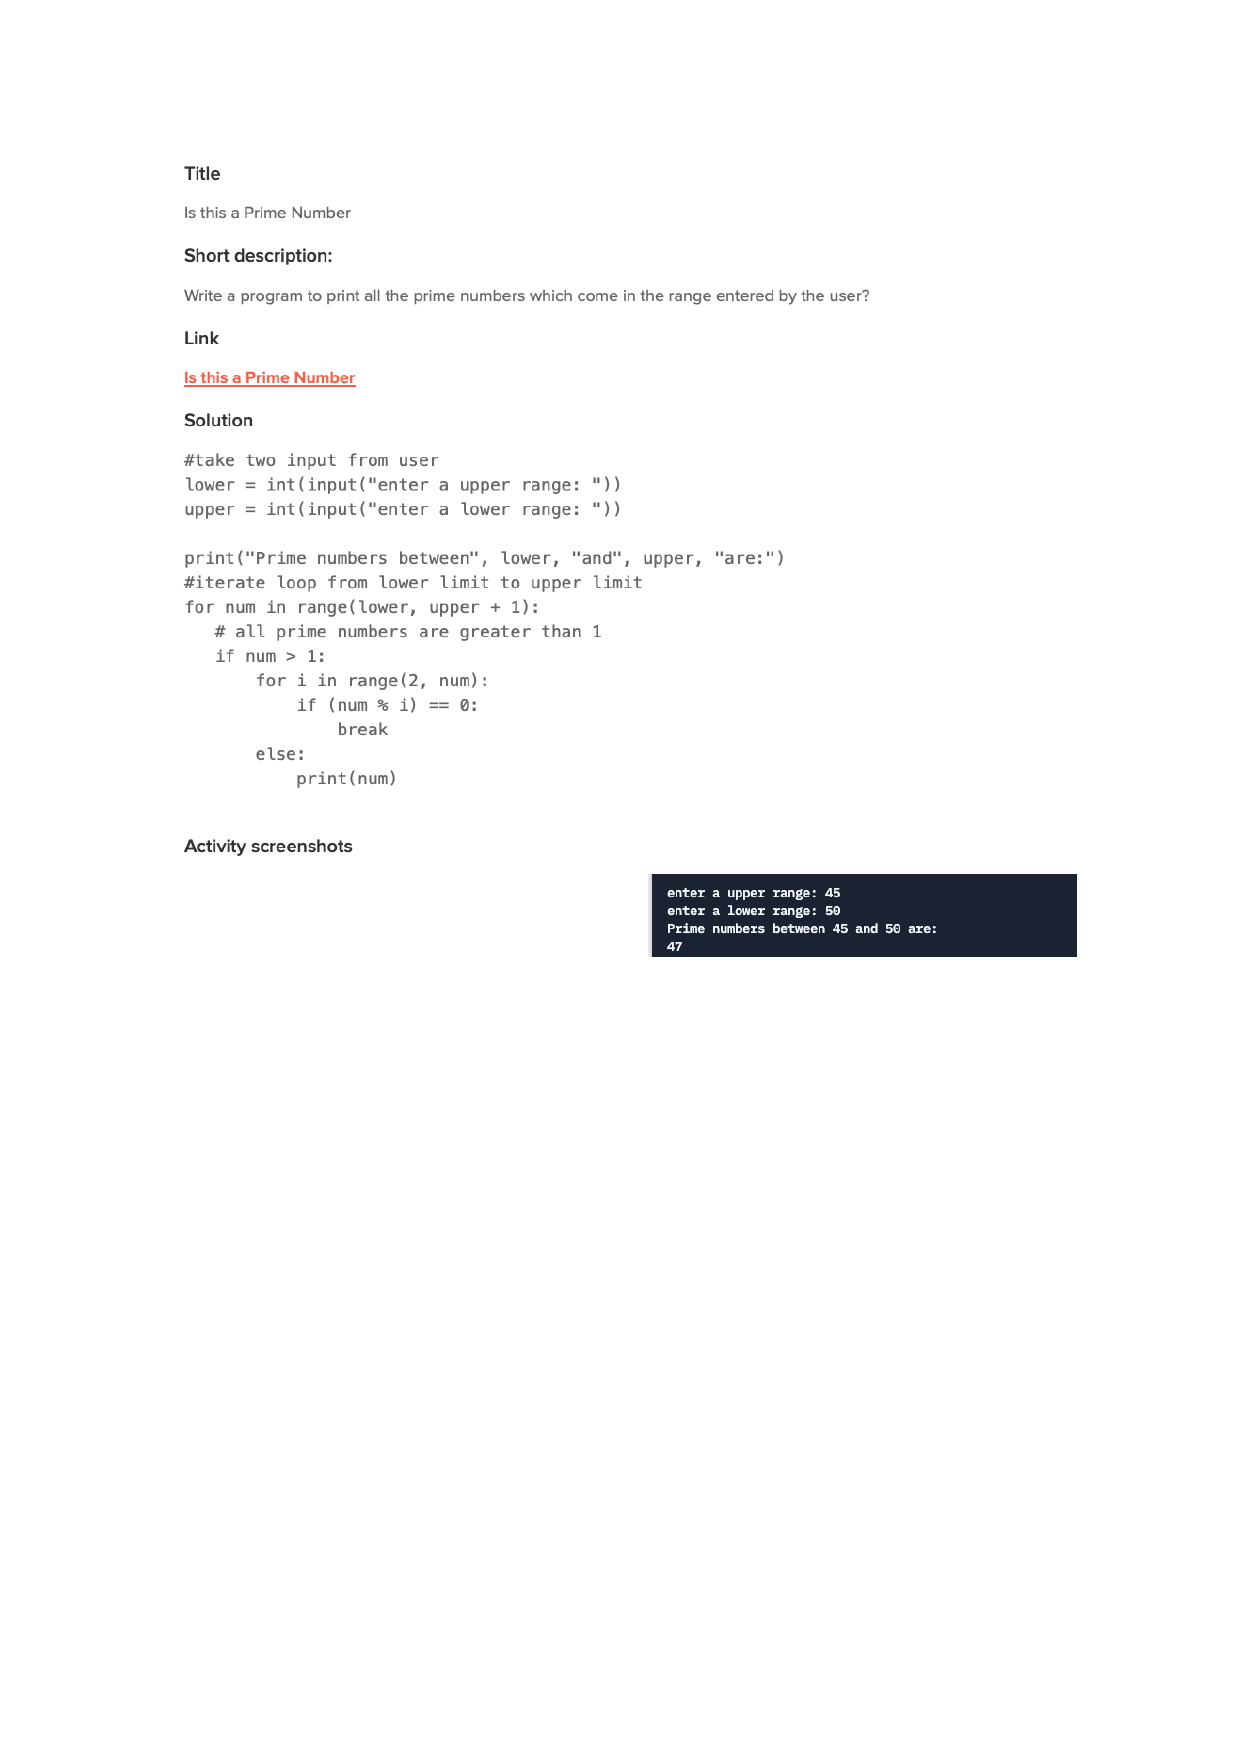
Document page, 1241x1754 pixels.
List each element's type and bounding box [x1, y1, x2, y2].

picture [150, 150, 1091, 961]
